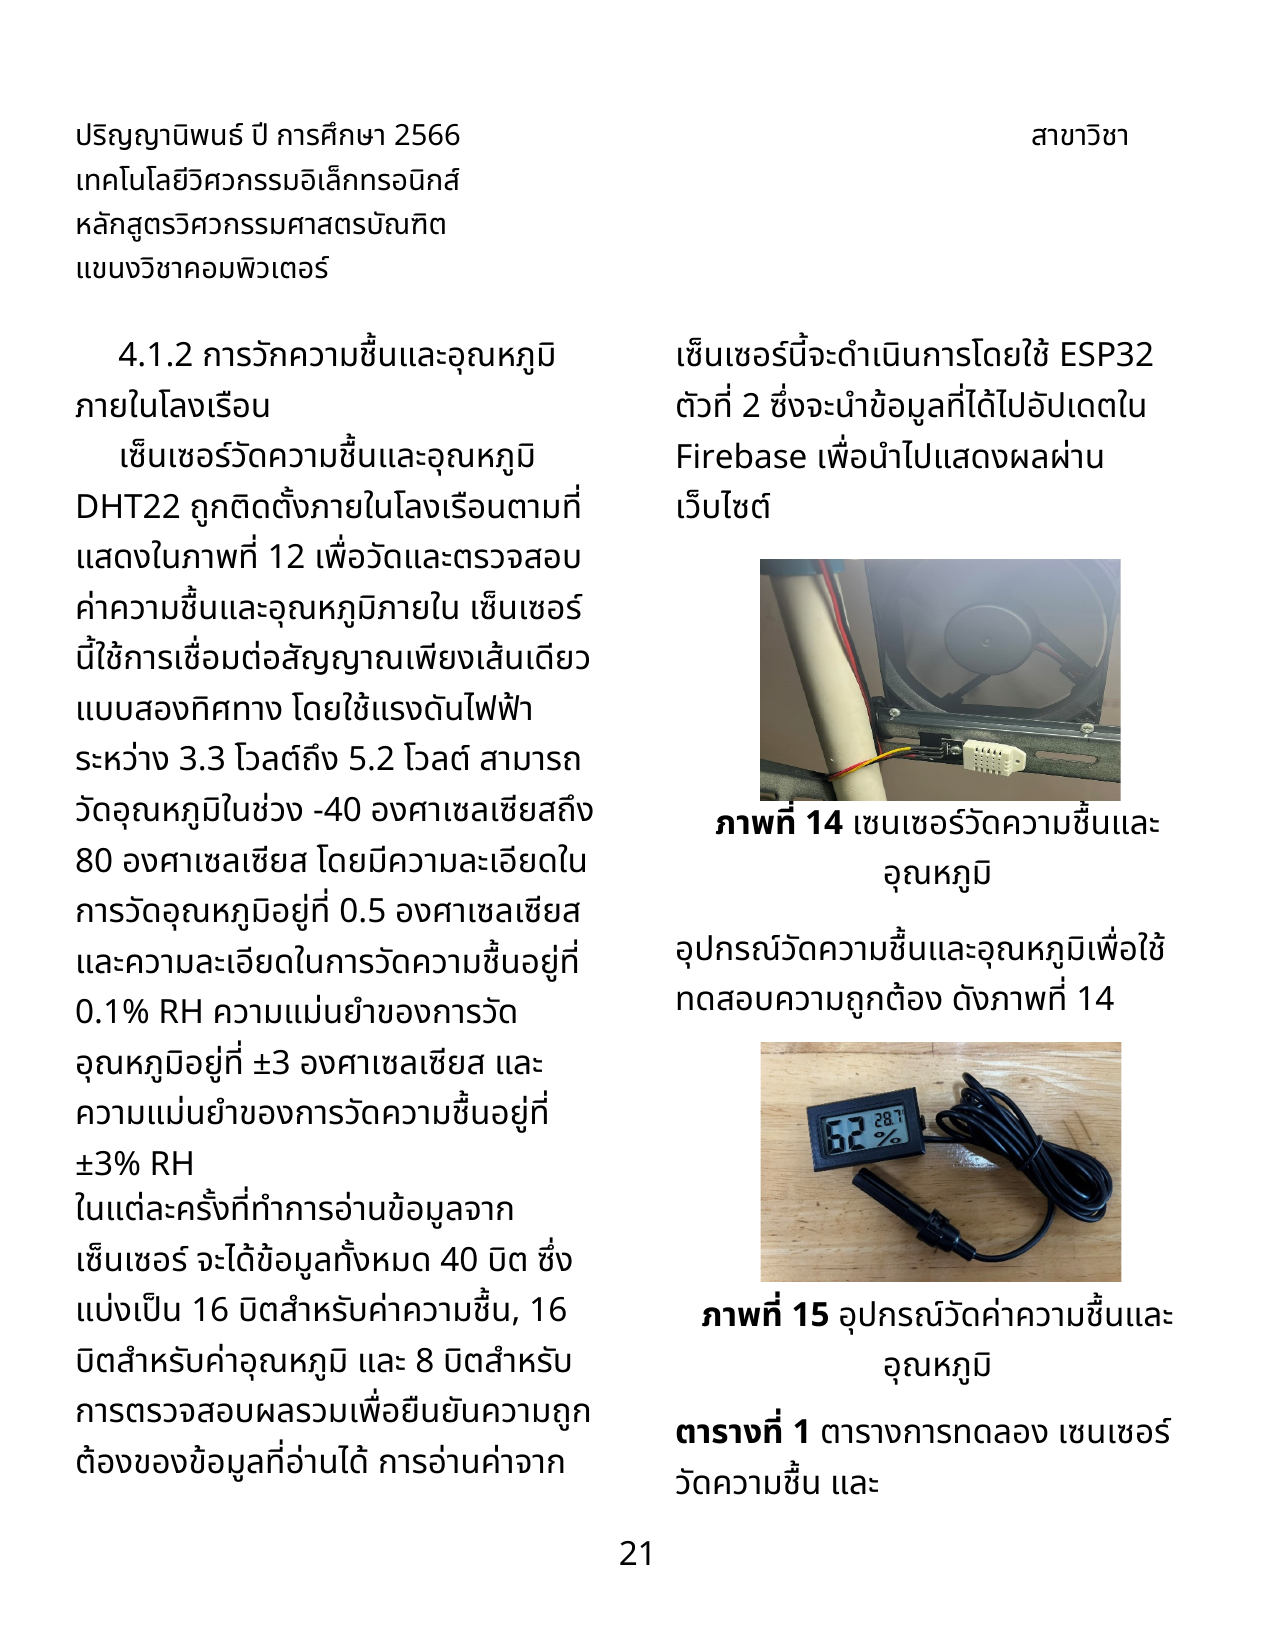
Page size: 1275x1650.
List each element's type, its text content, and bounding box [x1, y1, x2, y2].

text ภาพที่ 15 อุปกรณ์วัดค่าความชื้นและอุณหภูมิ [675, 1291, 1200, 1392]
text ในแต่ละครั้งที่ทำการอ่านข้อมูลจากเซ็นเซอร์ จะได้ข้อมูลทั้งหมด 40 บิต ซึ่งแบ่งเป็น 16 บิตสำหรับค่าความชื้น, 16 บิตสำหรับค่าอุณหภูมิ และ 8 บิตสำหรับการตรวจสอบผลรวมเพื่อยืนยันความถูกต้องของข้อมูลที่อ่านได้ การอ่านค่าจากเซ็นเซอร์นี้จะดำเนินการโดยใช้ ESP32 ตัวที่ 2 ซึ่งจะนำข้อมูลที่ได้ไปอัปเดตใน Firebase เพื่อนำไปแสดงผลผ่านเว็บไซต์ [675, 331, 1200, 533]
text ในแต่ละครั้งที่ทำการอ่านข้อมูลจากเซ็นเซอร์ จะได้ข้อมูลทั้งหมด 40 บิต ซึ่งแบ่งเป็น 16 บิตสำหรับค่าความชื้น, 16 บิตสำหรับค่าอุณหภูมิ และ 8 บิตสำหรับการตรวจสอบผลรวมเพื่อยืนยันความถูกต้องของข้อมูลที่อ่านได้ การอ่านค่าจากเซ็นเซอร์นี้จะดำเนินการโดยใช้ ESP32 ตัวที่ 2 ซึ่งจะนำข้อมูลที่ได้ไปอัปเดตใน Firebase เพื่อนำไปแสดงผลผ่านเว็บไซต์ [75, 1185, 600, 1488]
picture [760, 1042, 1122, 1282]
text 4.1.2 การวักความชื้นและอุณหภูมิภายในโลงเรือน [75, 331, 600, 432]
text อุปกรณ์วัดความชื้นและอุณหภูมิเพื่อใช้ทดสอบความถูกต้อง ดังภาพที่ 14 [675, 924, 1200, 1026]
text ตารางที่ 1 ตารางการทดลอง เซนเซอร์วัดความชื้น และ [675, 1408, 1200, 1509]
text ภาพที่ 14 เซนเซอร์วัดความชื้นและอุณหภูมิ [675, 798, 1200, 899]
text เซ็นเซอร์วัดความชื้นและอุณหภูมิ DHT22 ถูกติดตั้งภายในโลงเรือนตามที่แสดงในภาพที่ 12 เพื่อวัดและตรวจสอบค่าความชื้นและอุณหภูมิภายใน เซ็นเซอร์นี้ใช้การเชื่อมต่อสัญญาณเพียงเส้นเดียวแบบสองทิศทาง โดยใช้แรงดันไฟฟ้าระหว่าง 3.3 โวลต์ถึง 5.2 โวลต์ สามารถวัดอุณหภูมิในช่วง -40 องศาเซลเซียสถึง 80 องศาเซลเซียส โดยมีความละเอียดในการวัดอุณหภูมิอยู่ที่ 0.5 องศาเซลเซียส และความละเอียดในการวัดความชื้นอยู่ที่ 0.1% RH ความแม่นยำของการวัดอุณหภูมิอยู่ที่ ±3 องศาเซลเซียส และความแม่นยำของการวัดความชื้นอยู่ที่ ±3% RH [75, 432, 600, 1185]
picture [760, 559, 1121, 801]
